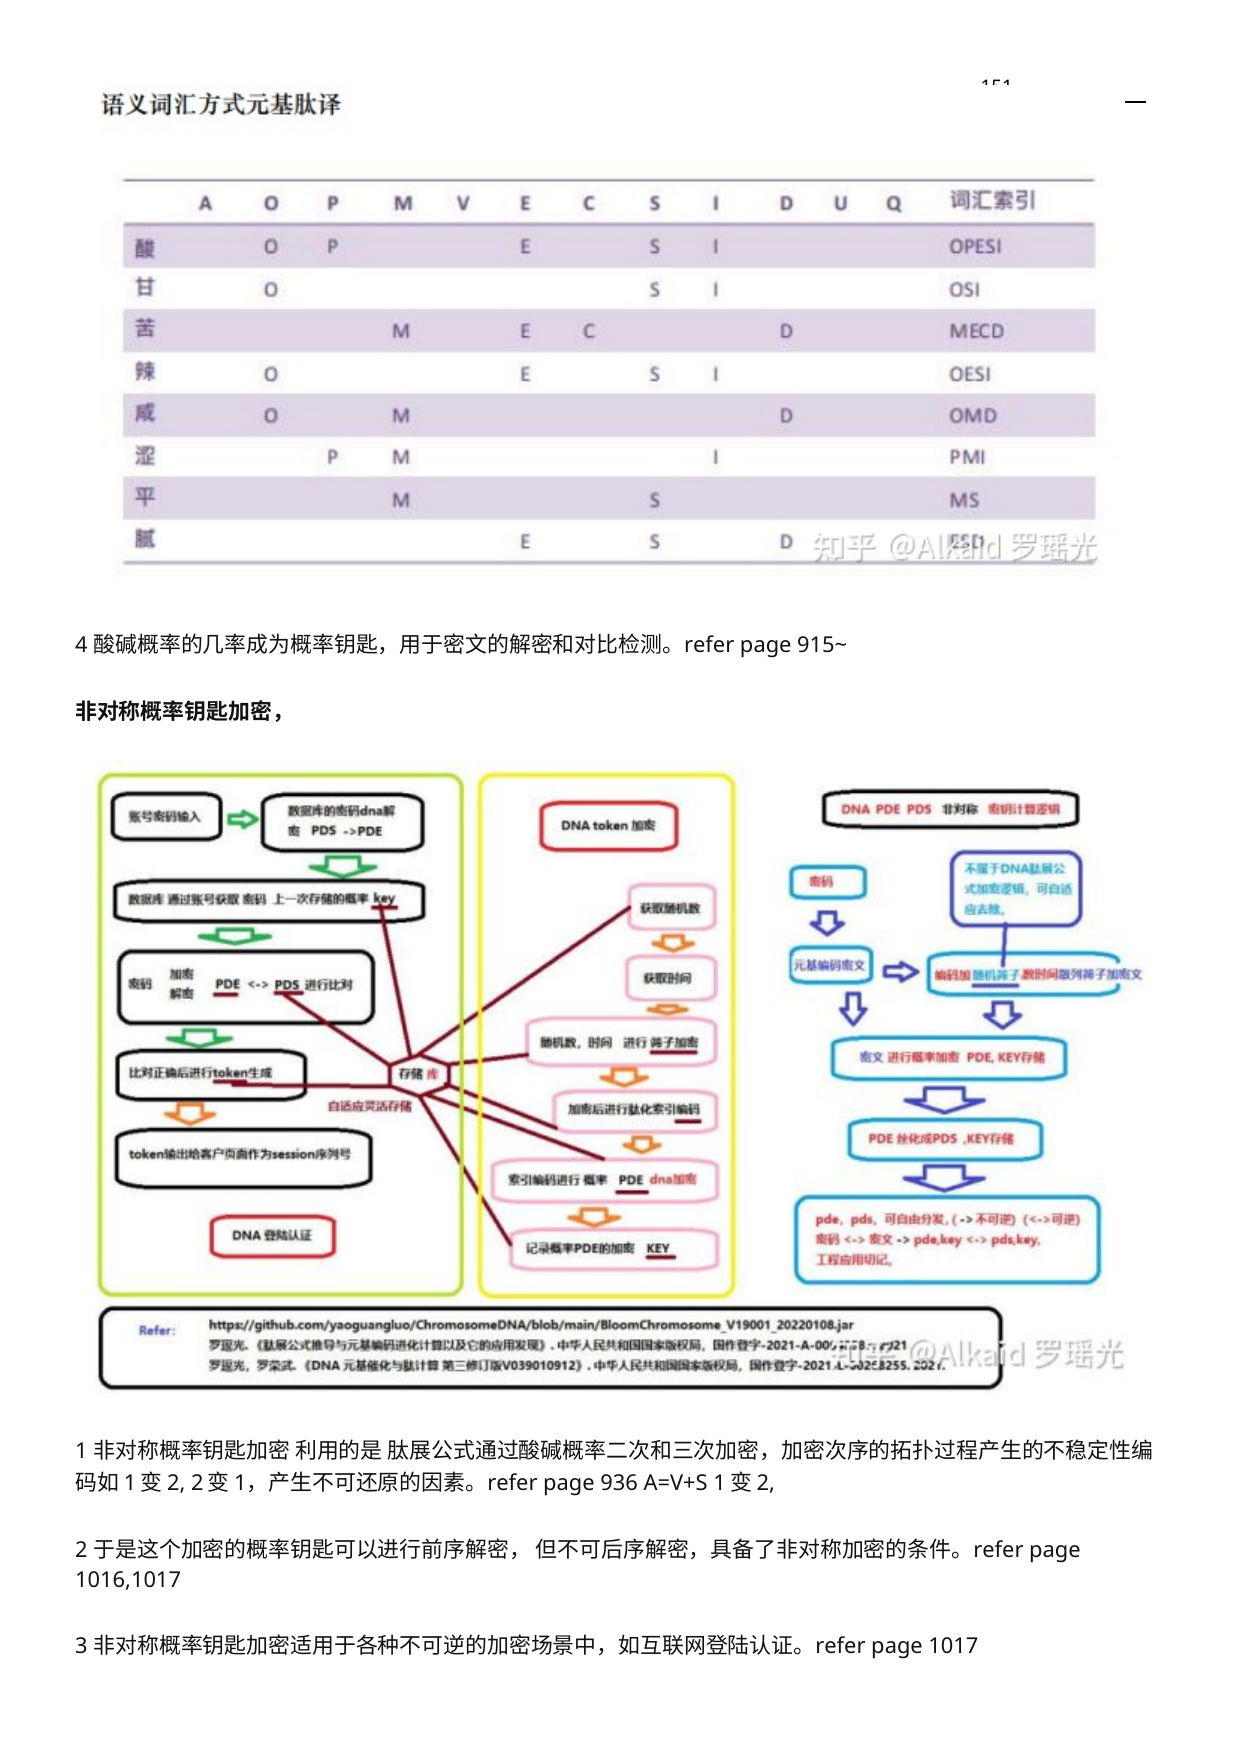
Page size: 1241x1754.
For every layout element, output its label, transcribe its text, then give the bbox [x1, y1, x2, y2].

text 4 酸碱概率的几率成为概率钥匙，用于密文的解密和对比检测。refer page 915~ [75, 627, 1165, 659]
picture [75, 85, 1125, 592]
text 1 非对称概率钥匙加密 利用的是 肽展公式通过酸碱概率二次和三次加密，加密次序的拓扑过程产生的不稳定性编码如 1变2, 2变1，产生不可还原的因素。refer page 936 A=V+S 1变2, [75, 1433, 1165, 1497]
text 3 非对称概率钥匙加密适用于各种不可逆的加密场景中，如互联网登陆认证。refer page 1017 [75, 1628, 1165, 1660]
text 非对称概率钥匙加密， [75, 694, 1165, 725]
text 2 于是这个加密的概率钥匙可以进行前序解密， 但不可后序解密，具备了非对称加密的条件。refer page 1016,1017 [75, 1532, 1165, 1593]
picture [75, 760, 1152, 1399]
